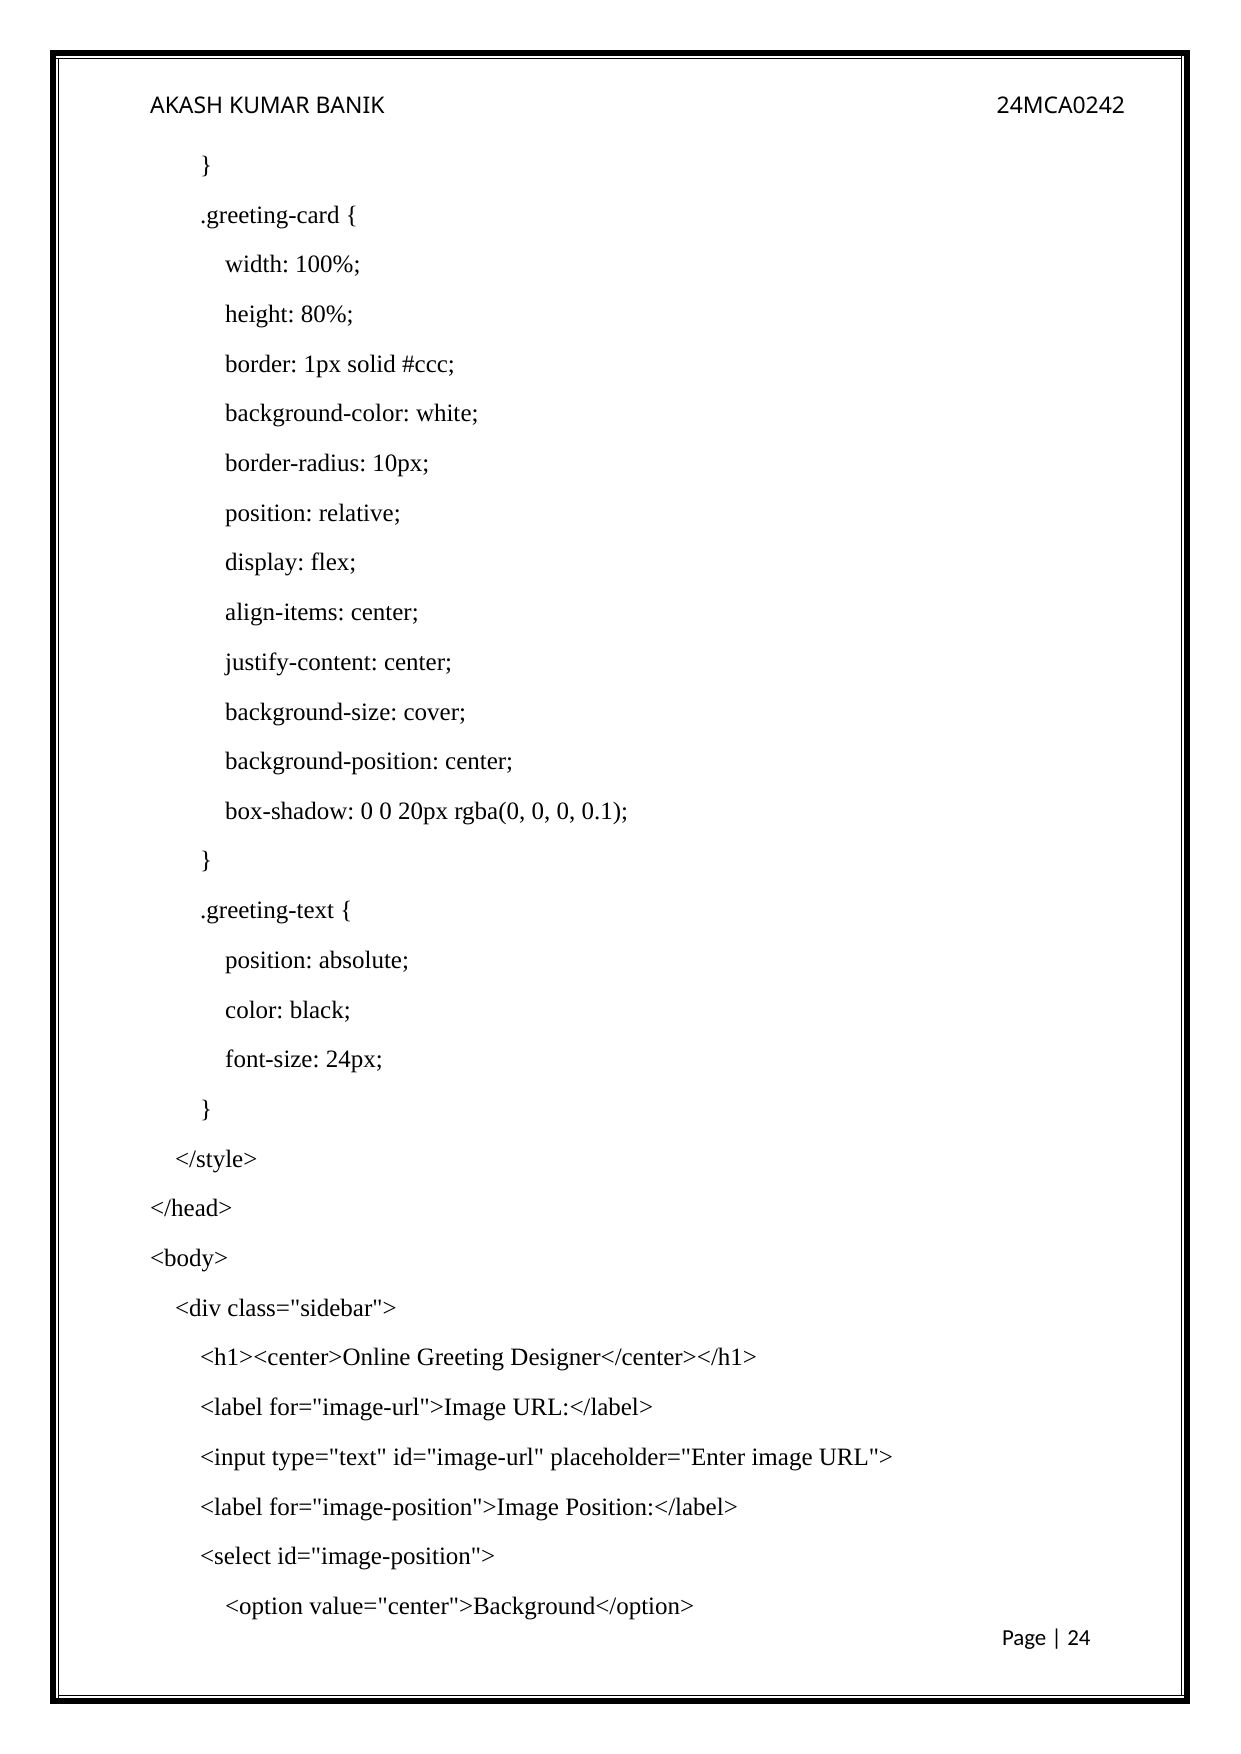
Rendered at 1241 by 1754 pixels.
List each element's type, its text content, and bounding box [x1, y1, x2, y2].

text align-items: center; [150, 597, 1090, 626]
text border: 1px solid #ccc; [150, 349, 1090, 377]
text background-size: cover; [150, 697, 1090, 725]
text </style> [150, 1144, 1090, 1172]
text height: 80%; [150, 299, 1090, 328]
text } [150, 1094, 1090, 1123]
text .greeting-card { [150, 200, 1090, 228]
text <select id="image-position"> [150, 1541, 1090, 1570]
text justify-content: center; [150, 647, 1090, 676]
text <label for="image-position">Image Position:</label> [150, 1492, 1090, 1520]
text .greeting-text { [150, 895, 1090, 924]
text box-shadow: 0 0 20px rgba(0, 0, 0, 0.1); [150, 796, 1090, 825]
text <div class="sidebar"> [150, 1293, 1090, 1322]
text background-position: center; [150, 746, 1090, 775]
text </head> [150, 1193, 1090, 1222]
text <input type="text" id="image-url" placeholder="Enter image URL"> [150, 1442, 1090, 1471]
text <option value="center">Background</option> [150, 1591, 1090, 1620]
text <label for="image-url">Image URL:</label> [150, 1392, 1090, 1421]
text background-color: white; [150, 398, 1090, 427]
text border-radius: 10px; [150, 448, 1090, 477]
text color: black; [150, 995, 1090, 1023]
text position: relative; [150, 498, 1090, 527]
text <body> [150, 1243, 1090, 1272]
text font-size: 24px; [150, 1044, 1090, 1073]
text } [150, 150, 1090, 179]
text <h1><center>Online Greeting Designer</center></h1> [150, 1342, 1090, 1371]
text position: absolute; [150, 945, 1090, 974]
text display: flex; [150, 547, 1090, 576]
text } [150, 846, 1090, 874]
text width: 100%; [150, 249, 1090, 278]
